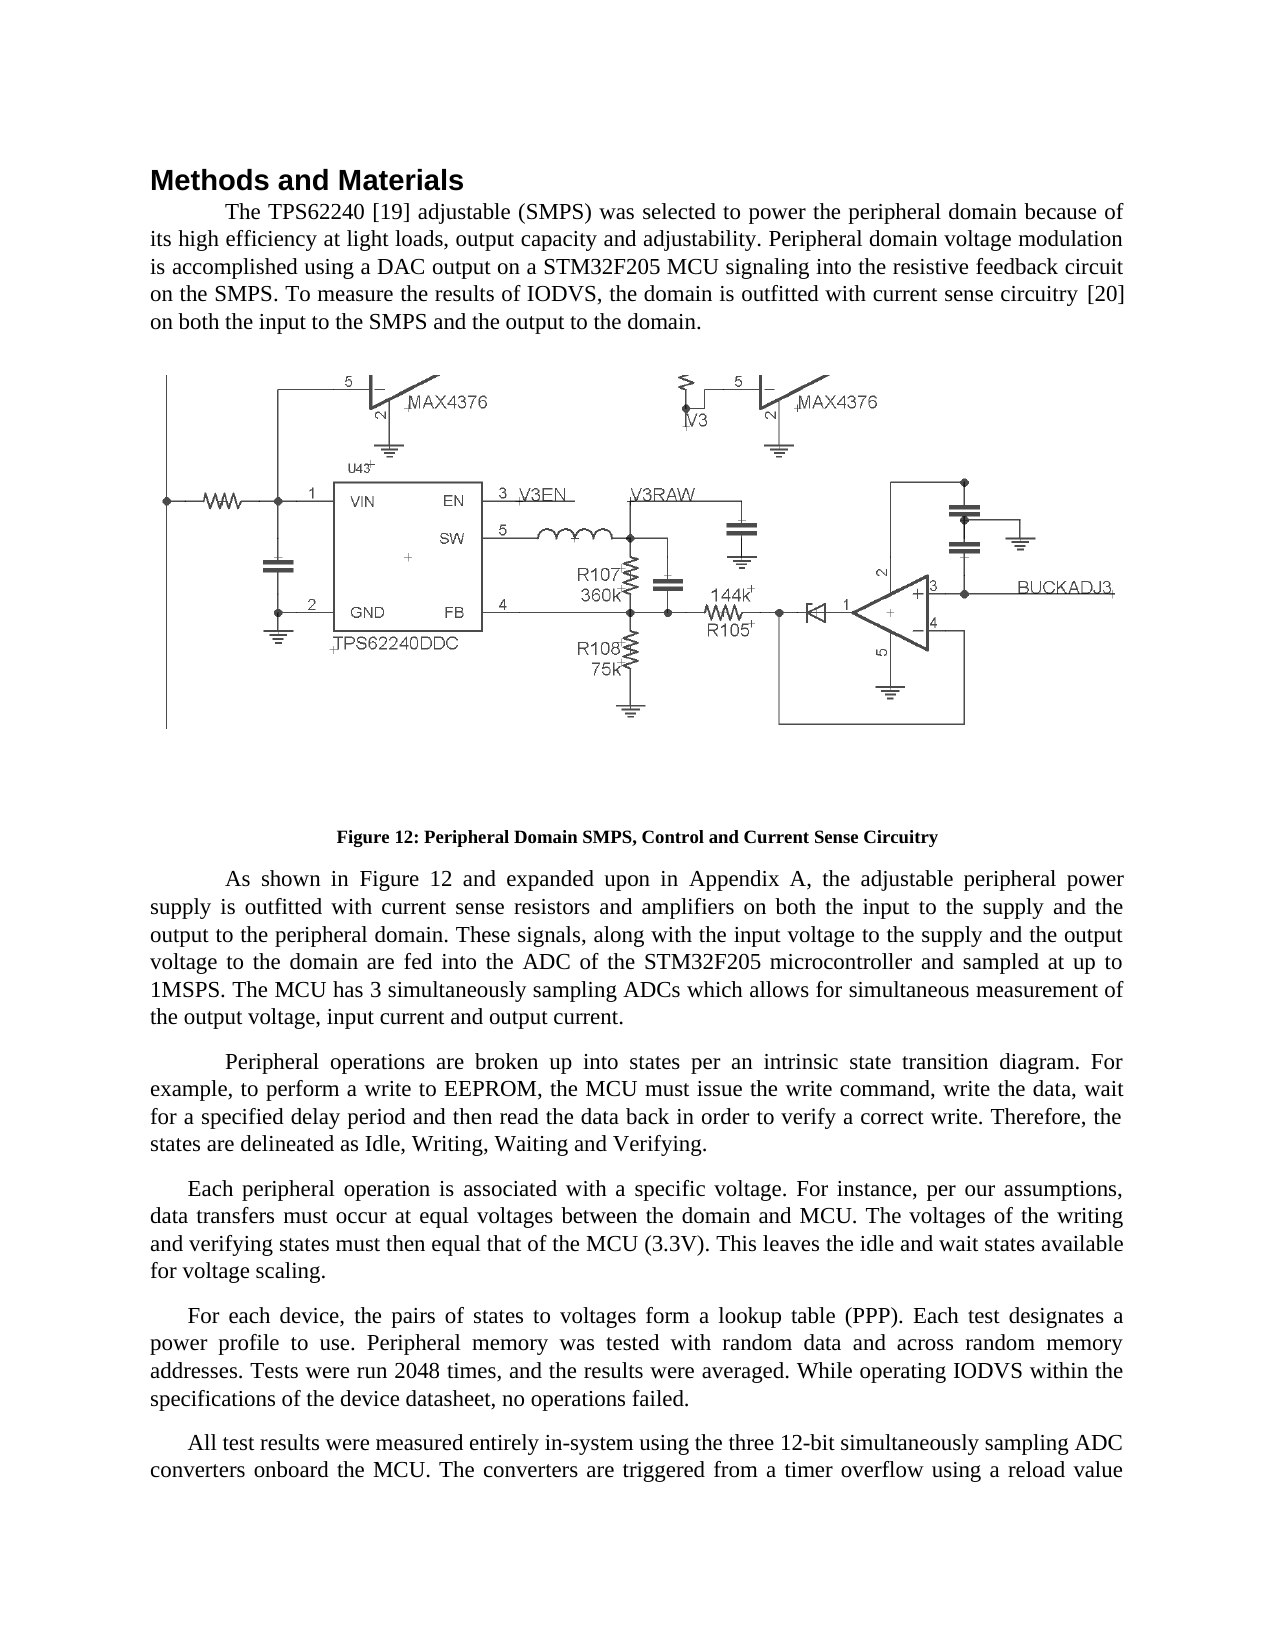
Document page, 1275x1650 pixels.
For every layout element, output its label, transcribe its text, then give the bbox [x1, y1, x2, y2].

text Peripheral operations are broken up into states per an intrinsic state transition diagram. For example, to perform a write to EEPROM, the MCU must issue the write command, write the data, wait for a specified delay period and then read the data back in order to verify a correct write. Therefore, the states are delineated as Idle, Writing, Waiting and Verifying. [150, 1048, 1125, 1157]
text Each peripheral operation is associated with a specific voltage. For instance, per our assumptions, data transfers must occur at equal voltages between the domain and MCU. The voltages of the writing and verifying states must then equal that of the MCU (3.3V). This leaves the idle and wait states available for voltage scaling. [150, 1175, 1125, 1284]
subtitle Methods and Materials [150, 162, 1125, 196]
text For each device, the pairs of states to voltages form a lookup table (PPP). Each test designates a power profile to use. Peripheral memory was tested with random data and across random memory addresses. Tests were run 2048 times, and the results were averaged. While operating IODVS within the specifications of the device datasheet, no operations failed. [150, 1302, 1125, 1411]
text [150, 1429, 1125, 1483]
picture [159, 375, 1115, 729]
text The TPS62240 adjustable (SMPS) was selected to power the peripheral domain because of its high efficiency at light loads, output capacity and adjustability. Peripheral domain voltage modulation is accomplished using a DAC output on a STM32F205 MCU signaling into the resistive feedback circuit on the SMPS. To measure the results of IODVS, the domain is outfitted with current sense circuitry on both the input to the SMPS and the output to the domain. [150, 198, 1125, 334]
